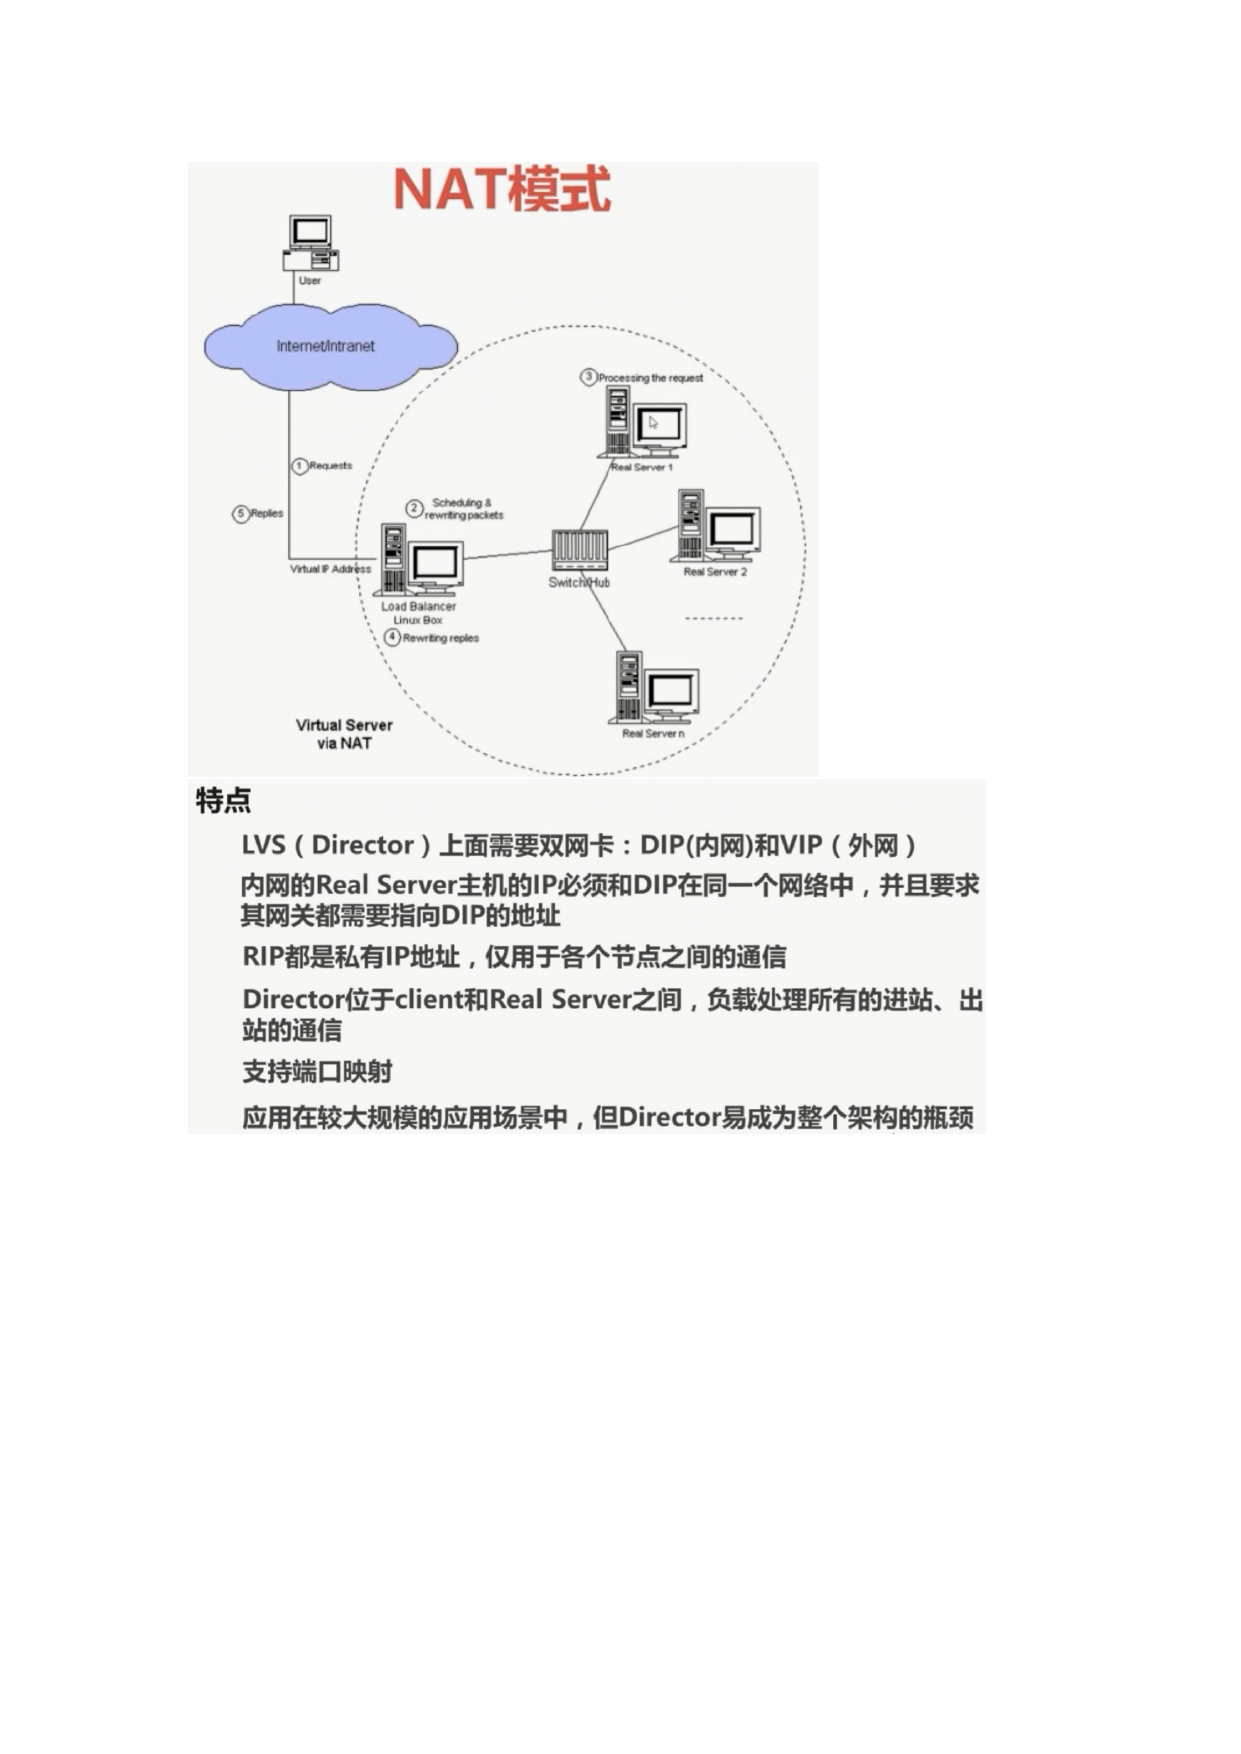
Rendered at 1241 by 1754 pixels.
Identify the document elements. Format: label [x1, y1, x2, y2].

picture [187, 162, 819, 777]
picture [187, 779, 986, 1134]
